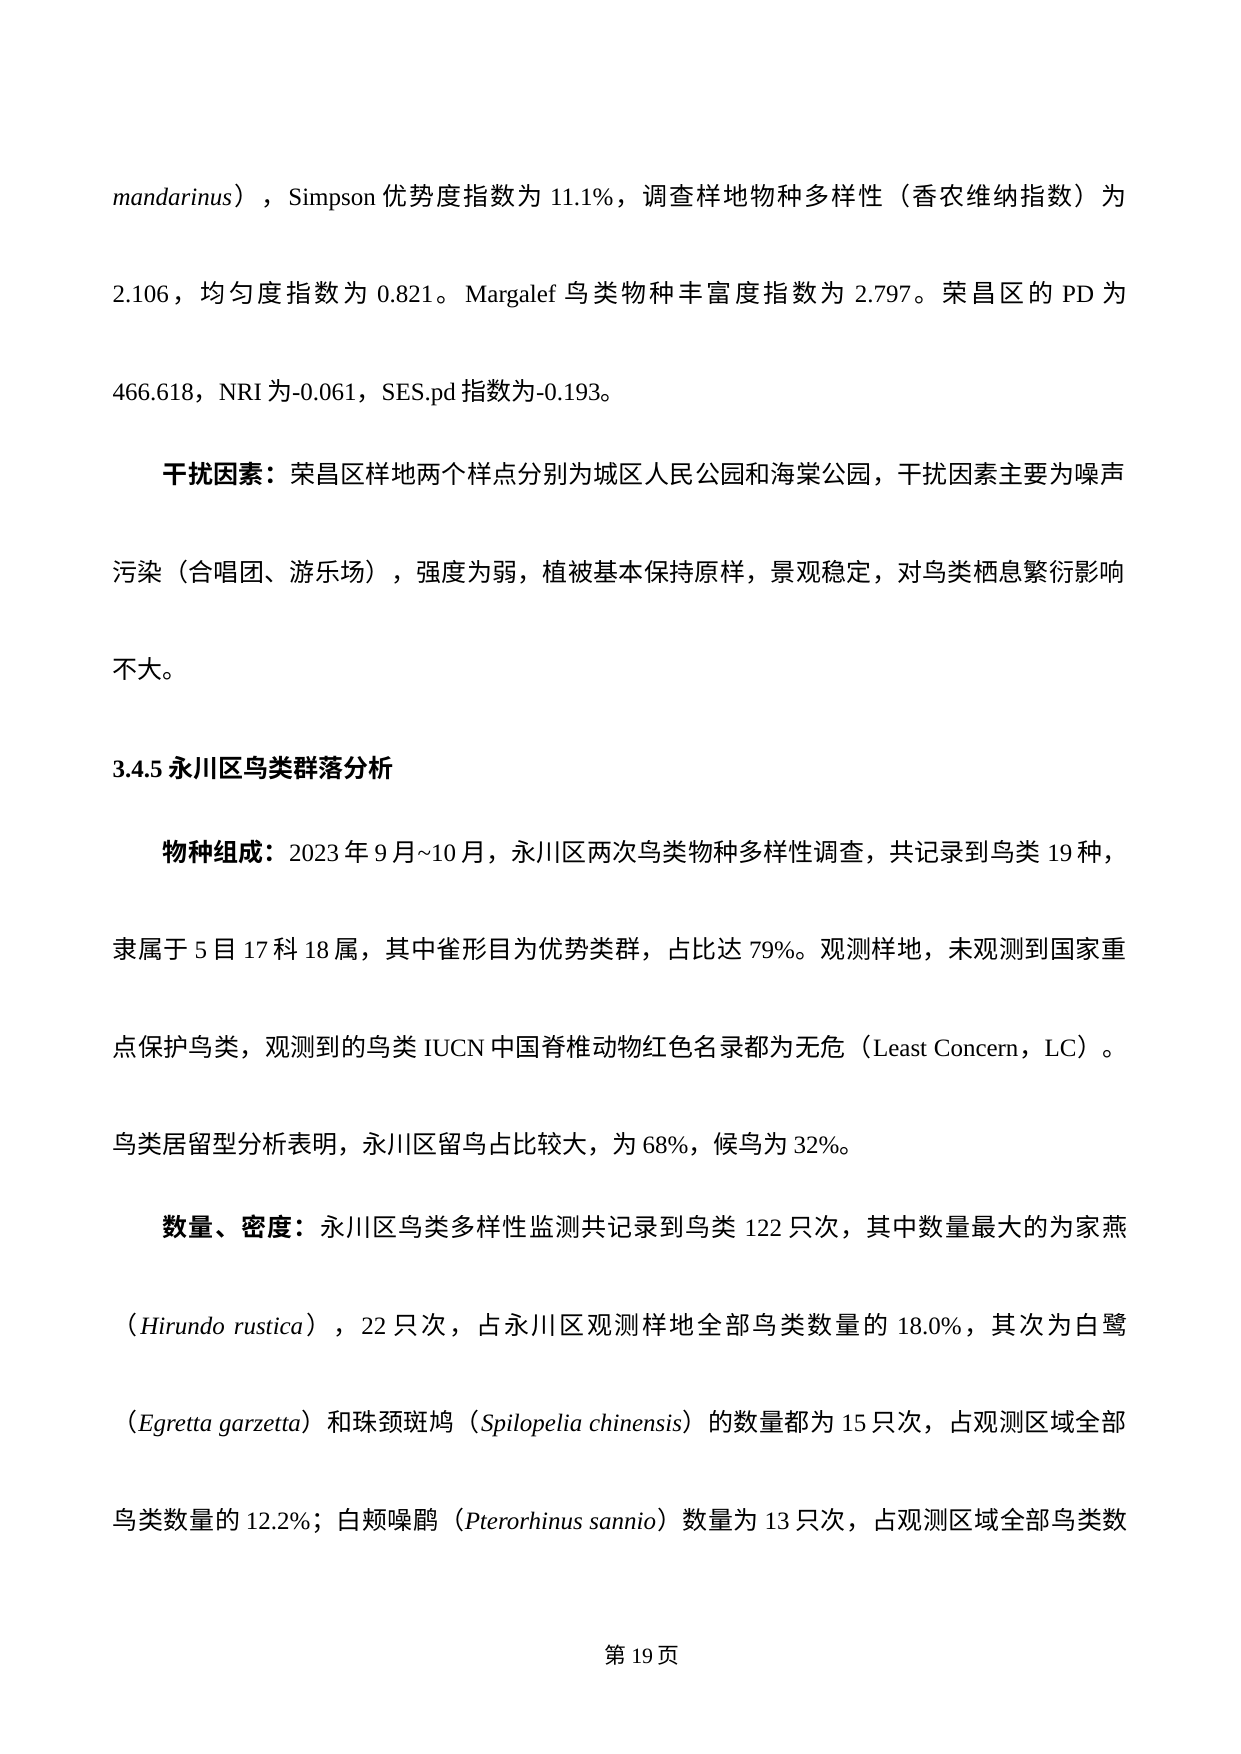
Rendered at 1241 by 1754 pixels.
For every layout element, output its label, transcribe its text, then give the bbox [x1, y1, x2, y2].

text 干扰因素：荣昌区样地两个样点分别为城区人民公园和海棠公园，干扰因素主要为噪声污染（合唱团、游乐场），强度为弱，植被基本保持原样，景观稳定，对鸟类栖息繁衍影响不大。 [112, 440, 1128, 700]
text 3.4.5 永川区鸟类群落分析 [112, 734, 1128, 799]
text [112, 162, 1128, 422]
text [112, 1193, 1128, 1551]
text 物种组成：2023年9月~10月，永川区两次鸟类物种多样性调查，共记录到鸟类19种，隶属于5目17科18属，其中雀形目为优势类群，占比达79%。观测样地，未观测到国家重点保护鸟类，观测到的鸟类IUCN中国脊椎动物红色名录都为无危（Least Concern，LC）。鸟类居留型分析表明，永川区留鸟占比较大，为68%，候鸟为32%。 [112, 818, 1128, 1175]
